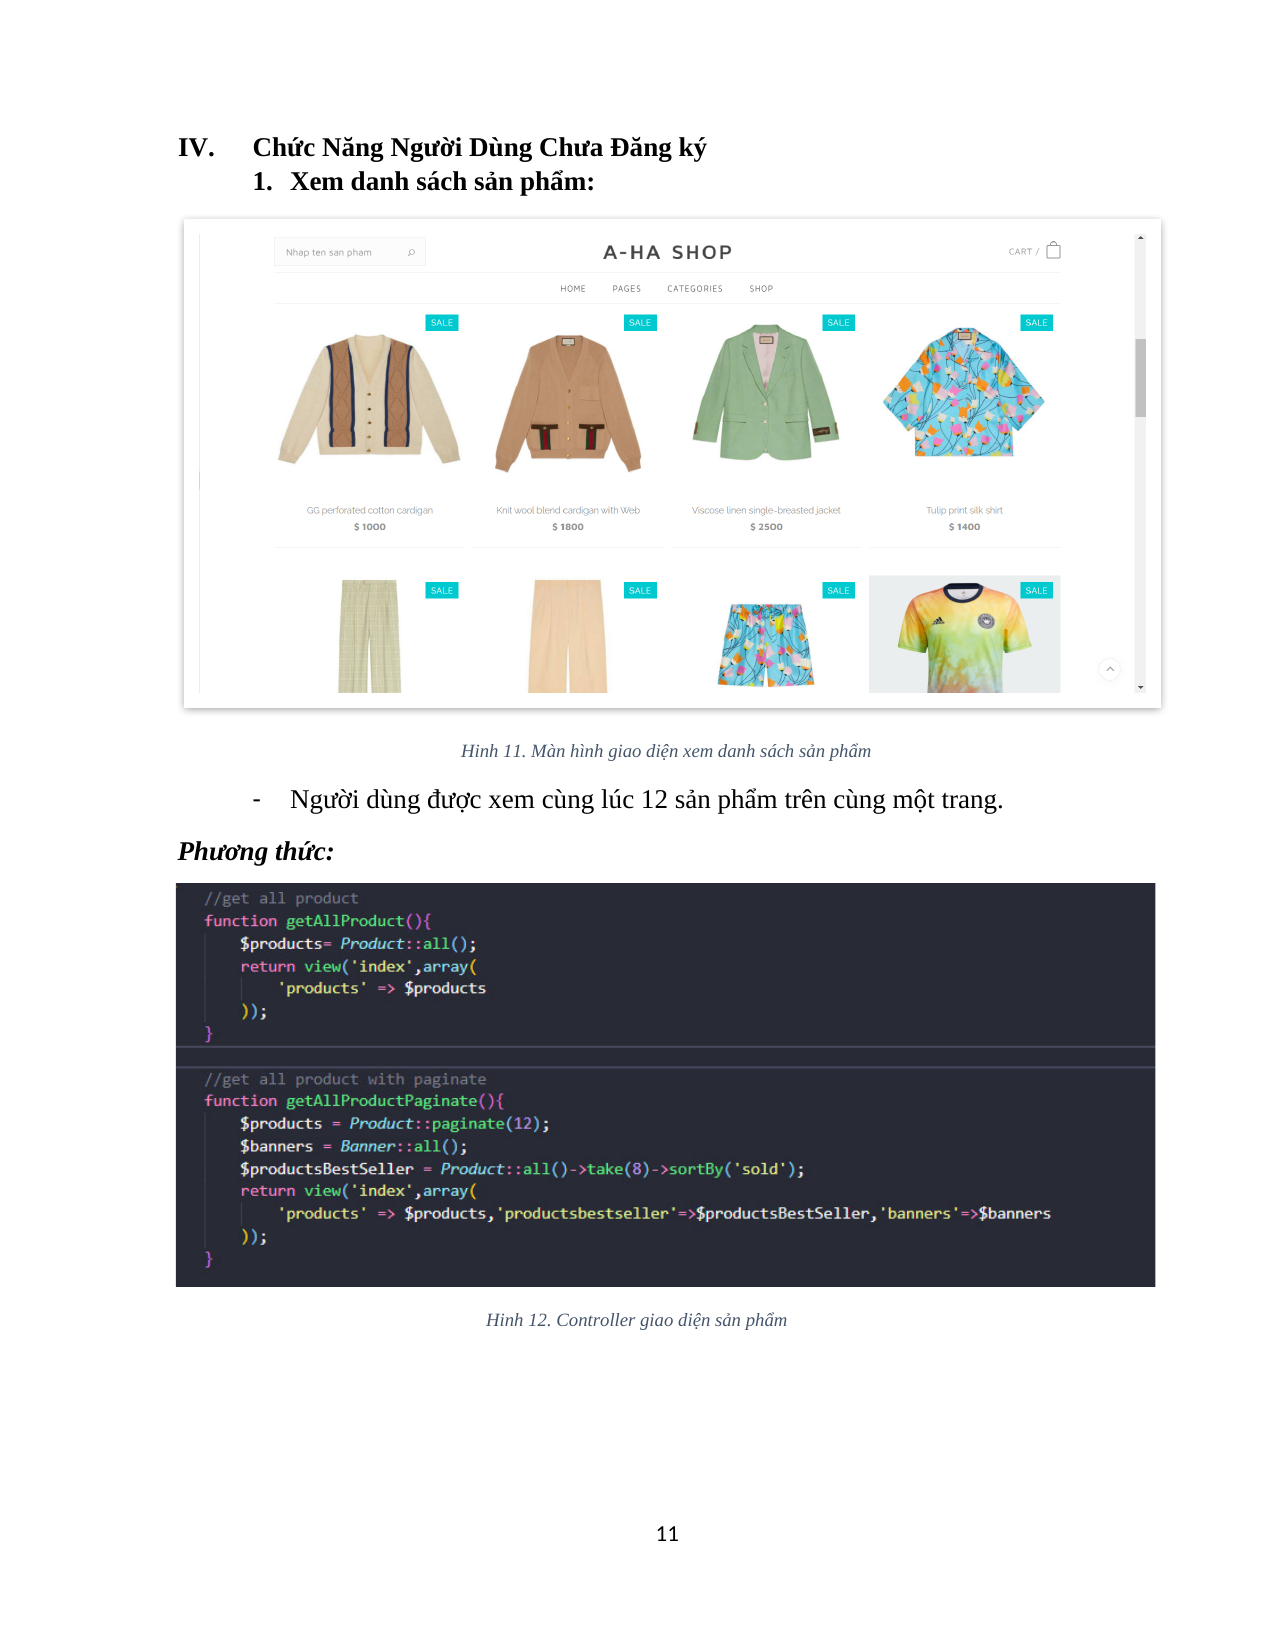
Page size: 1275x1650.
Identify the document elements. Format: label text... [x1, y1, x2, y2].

picture [199, 234, 1146, 693]
list Người dùng được xem cùng lúc 12 sản phẩm trên cùng một trang. [252, 782, 1157, 816]
list Chức Năng Người Dùng Chưa Đăng ký [215, 131, 1157, 162]
picture [175, 883, 1156, 1287]
list Xem danh sách sản phẩm: [252, 164, 1157, 196]
text Phương thức: [177, 835, 1157, 866]
